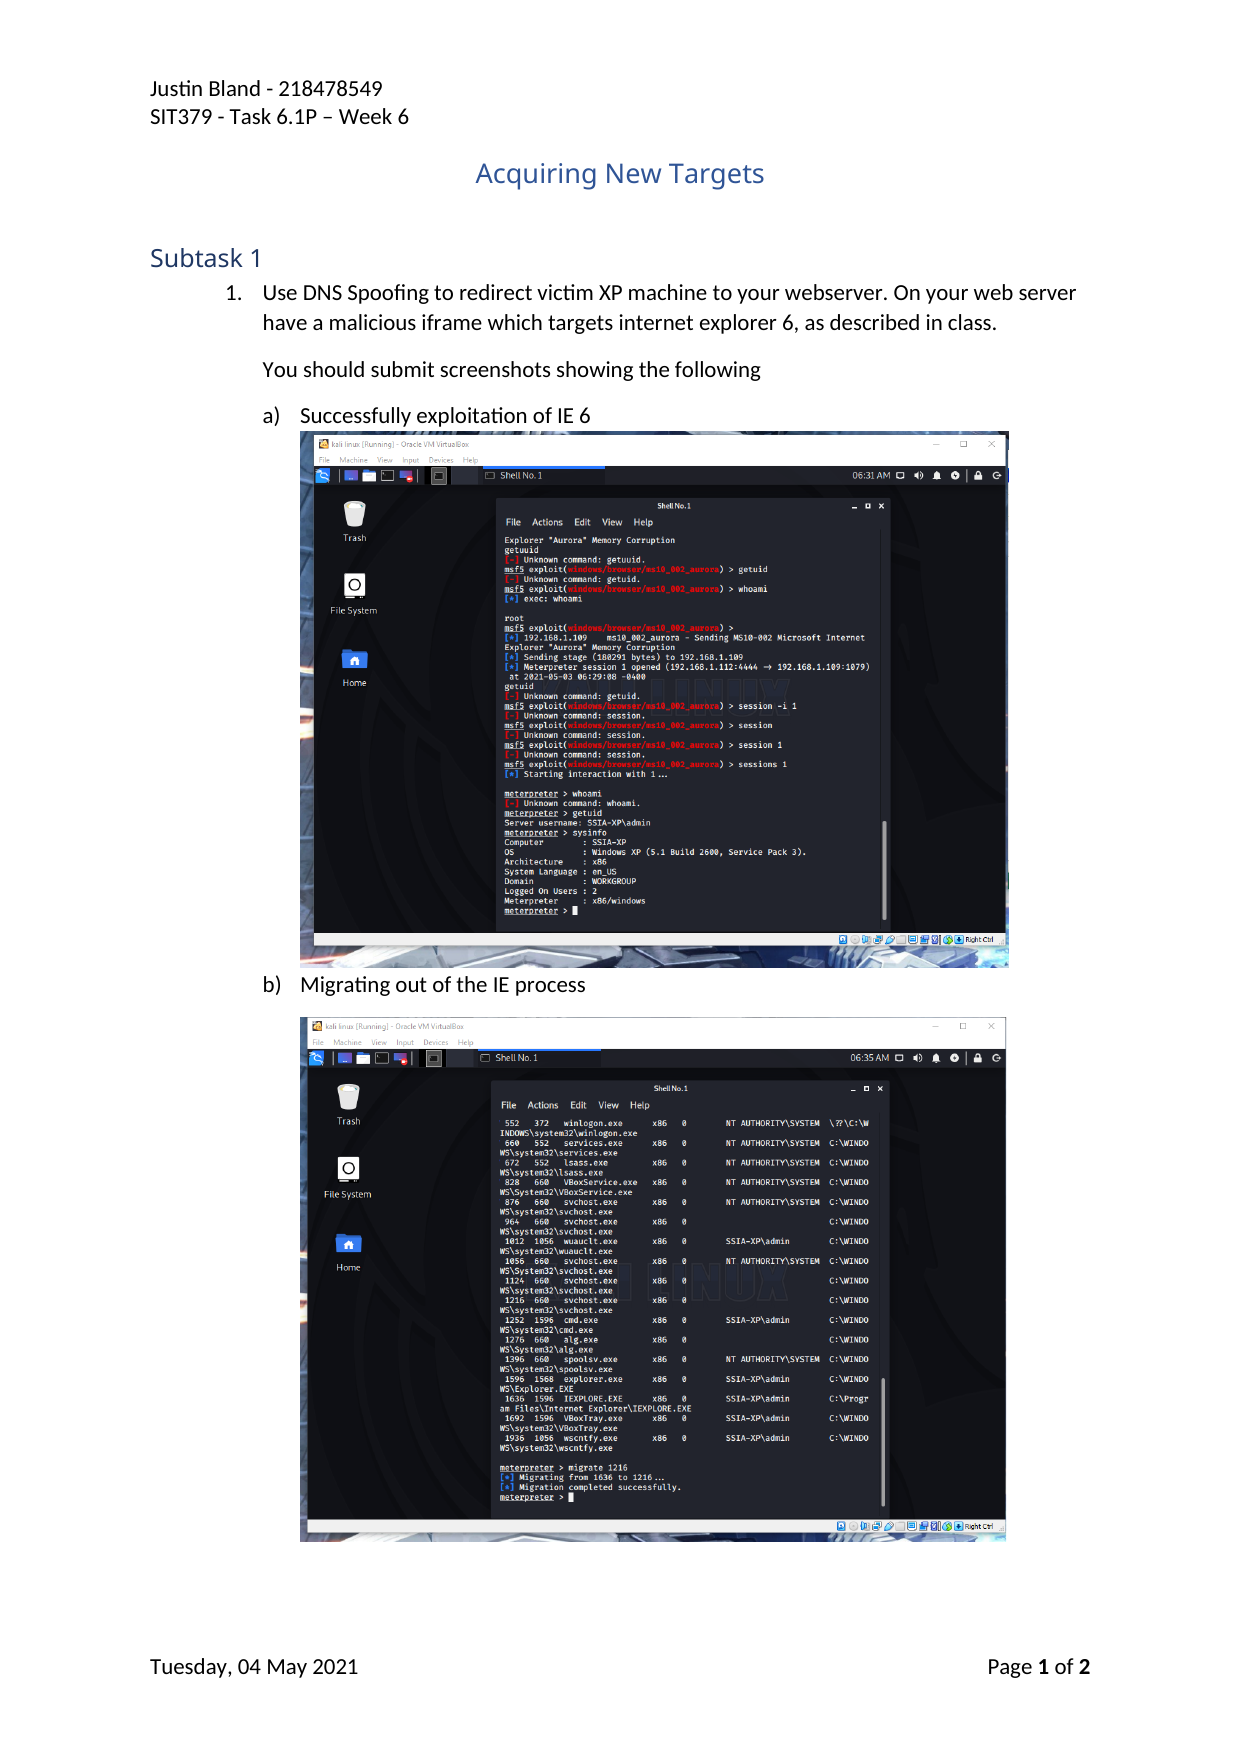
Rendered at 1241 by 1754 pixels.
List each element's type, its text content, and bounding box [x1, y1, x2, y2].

list Successfully exploitation of IE 6 [262, 402, 1090, 429]
list Use DNS Spoofing to redirect victim XP machine to your webserver. On your web server have a malicious iframe which targets internet explorer 6, as described in class. [225, 278, 1090, 336]
subtitle Acquiring New Targets [150, 154, 1090, 191]
subtitle Subtask 1 [150, 241, 1090, 275]
text You should submit screenshots showing the following [262, 355, 1090, 383]
picture [300, 431, 1009, 968]
list Migrating out of the IE process [262, 970, 1090, 998]
picture [300, 1017, 1007, 1542]
